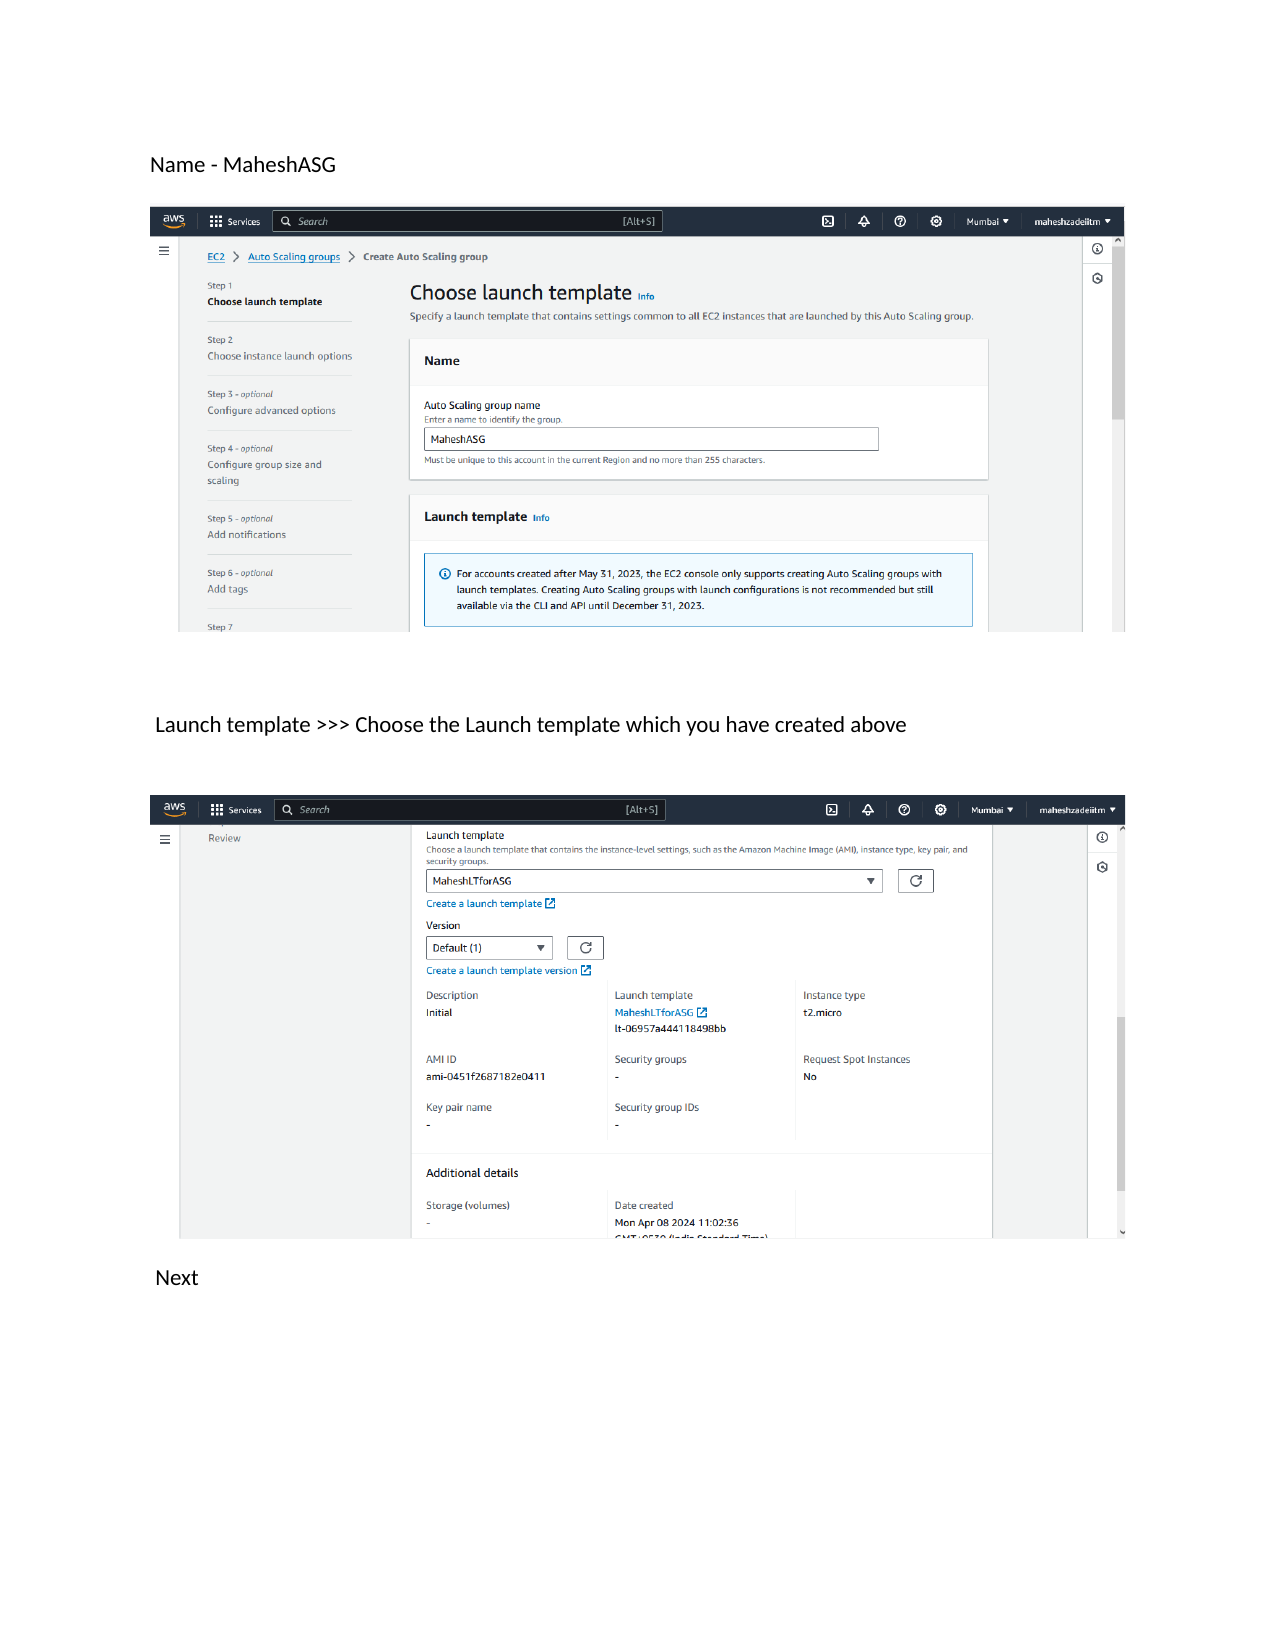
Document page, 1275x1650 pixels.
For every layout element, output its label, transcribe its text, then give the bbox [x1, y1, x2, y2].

text Name - MaheshASG [150, 150, 1125, 178]
text Next [150, 1263, 1125, 1292]
picture [150, 203, 1125, 632]
picture [150, 795, 1125, 1239]
text Launch template >>> Choose the Launch template which you have created above [150, 710, 1125, 738]
